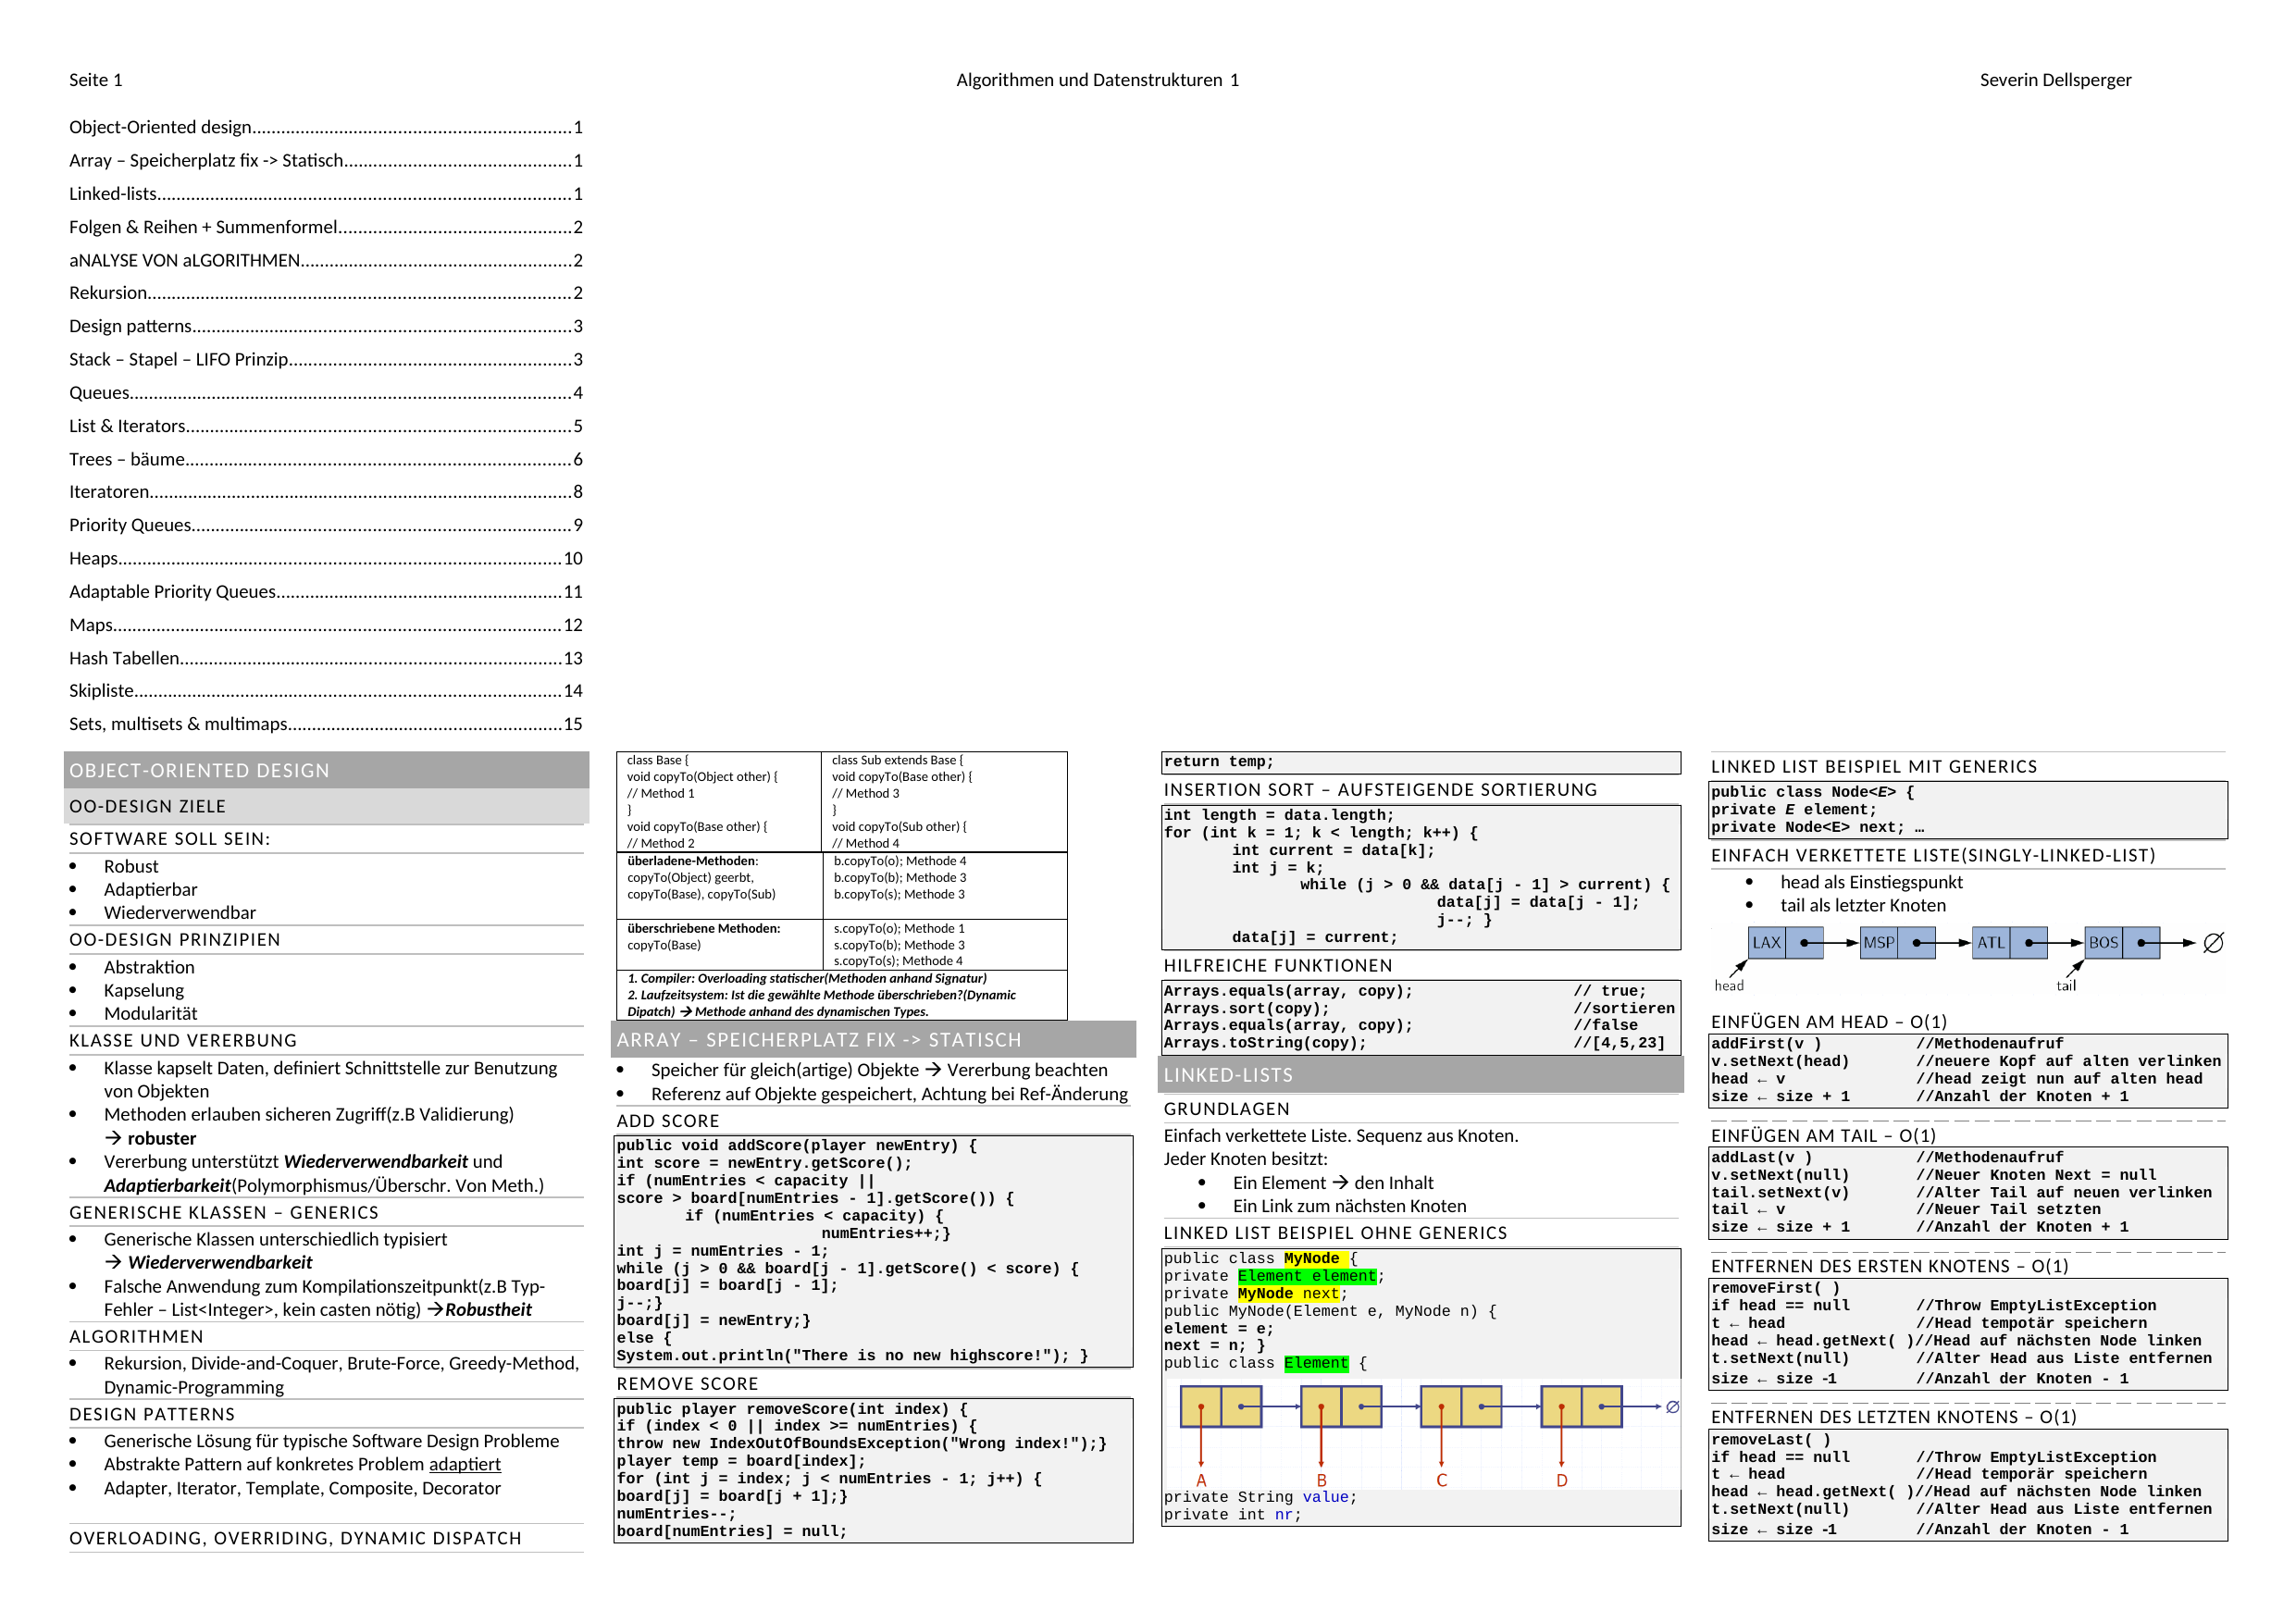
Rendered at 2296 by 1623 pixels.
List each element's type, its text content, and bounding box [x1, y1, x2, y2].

list Referenz auf Objekte gespeichert, Achtung bei Ref-Änderung [616, 1082, 1131, 1105]
text List & Iterators 5 [69, 414, 2226, 437]
list Falsche Anwendung zum Kompilationszeitpunkt(z.B Typ-Fehler – List<Integer>, kein casten nötig) Robustheit [69, 1274, 584, 1321]
text while (j > 0 && board[j - 1].getScore() < score) { [616, 1260, 1131, 1278]
table_header überladene-Methoden: copyTo(Object) geerbt, copyTo(Base), copyTo(Sub) [617, 853, 823, 919]
subtitle Grundlagen [1164, 1095, 1679, 1122]
list Klasse kapselt Daten, definiert Schnittstelle zur Benutzung von Objekten [69, 1056, 584, 1103]
text private Element element; [1377, 1269, 1679, 1285]
text while (j > 0 && data[j - 1] > current) { [1164, 877, 1679, 895]
text int j = k; [1164, 860, 1679, 877]
text size ← size ‐1 //Anzahl der Knoten - 1 [1709, 1365, 2228, 1390]
subtitle Hilfreiche funktionen [1164, 951, 1679, 979]
text board[j] = newEntry;} [616, 1313, 1131, 1330]
text j--;} [616, 1295, 1131, 1313]
text private MyNode next; [1164, 1285, 1238, 1303]
subtitle Generische Klassen – Generics [69, 1198, 584, 1225]
text public player removeScore(int index) { [614, 1399, 1133, 1419]
list Generische Lösung für typische Software Design Probleme [69, 1429, 584, 1452]
subtitle oo-design Prinzipien [69, 926, 584, 953]
text head ← head.getNext( )//Head auf nächsten Node linken [1711, 1484, 2226, 1502]
list Modularität [69, 1002, 584, 1025]
list tail als letzter Knoten [1746, 893, 2226, 917]
subtitle Insertion Sort – aufsteigende Sortierung [1164, 775, 1679, 803]
list Ein Link zum nächsten Knoten [1198, 1194, 1679, 1218]
text if (numEntries < capacity) { [616, 1208, 1131, 1225]
text Einfach verkettete Liste. Sequenz aus Knoten. [1164, 1123, 1679, 1146]
list robuster [104, 1126, 584, 1149]
table_header class Sub extends Base { void copyTo(Base other) { // Method 3 } void copyTo(Sub other) { // Method 4 [822, 752, 1067, 850]
text Object-Oriented design 1 [69, 115, 2226, 139]
text Skipliste 14 [69, 679, 2226, 702]
list Vererbung unterstützt Wiederverwendbarkeit und Adaptierbarkeit(Polymorphismus/Überschr. Von Meth.) [69, 1149, 584, 1196]
text private Node<E> next; … [1709, 816, 2228, 838]
text Heaps 10 [69, 546, 2226, 570]
text private MyNode next; [1340, 1285, 1679, 1303]
subtitle Linked List Beispiel ohne Generics [1164, 1219, 1679, 1246]
text Design patterns 3 [69, 314, 2226, 338]
table_cell überschriebene Methoden: copyTo(Base) [617, 920, 823, 969]
text board[j] = board[j + 1];} [616, 1488, 1131, 1505]
text else { [616, 1330, 1131, 1344]
list Kapselung [69, 978, 584, 1002]
text addFirst(v ) //Methodenaufruf [1709, 1035, 2228, 1054]
text head ← head.getNext( )//Head auf nächsten Node linken [1711, 1333, 2226, 1350]
text public class Element { [1164, 1356, 1285, 1373]
text return temp; [1162, 752, 1681, 774]
list Methoden erlauben sicheren Zugriff(z.B Validierung) [69, 1103, 584, 1126]
list Rekursion, Divide-and-Coquer, Brute-Force, Greedy-Method, Dynamic-Programming [69, 1351, 584, 1398]
list head als Einstiegspunkt [1746, 870, 2226, 893]
subtitle Overloading, Overriding, Dynamic Dispatch [69, 1524, 584, 1552]
text score > board[numEntries - 1].getScore()) { [616, 1191, 1131, 1208]
list Generische Klassen unterschiedlich typisiert Wiederverwendbarkeit [69, 1227, 584, 1274]
text data[j] = current; [1162, 926, 1681, 949]
text board[j] = board[j - 1]; [616, 1278, 1131, 1295]
subtitle Design Patterns [69, 1400, 584, 1427]
text t ← head //Head temporär speichern [1711, 1467, 2226, 1484]
text data[j] = data[j - 1]; [1164, 895, 1679, 912]
text int current = data[k]; [1164, 842, 1679, 860]
list Abstraktion [69, 955, 584, 978]
subtitle Software soll sein: [69, 825, 584, 852]
text j--; } [1164, 912, 1679, 926]
text tail.setNext(v) //Alter Tail auf neuen verlinken [1711, 1184, 2226, 1202]
text for (int j = index; j < numEntries - 1; j++) { [616, 1470, 1131, 1488]
text int j = numEntries - 1; [616, 1243, 1131, 1260]
text Queues 4 [69, 380, 2226, 404]
subtitle Linked-lists [1164, 1061, 1679, 1087]
text Adaptable Priority Queues 11 [69, 579, 2226, 603]
subtitle Entfernen des Letzten Knotens – O(1) [1711, 1403, 2226, 1429]
text Array – Speicherplatz fix -> Statisch 1 [69, 148, 2226, 172]
subtitle Einfügen am Tail – O(1) [1711, 1121, 2226, 1146]
text Stack – Stapel – LIFO Prinzip 3 [69, 347, 2226, 371]
subtitle Klasse und Vererbung [69, 1027, 584, 1054]
text Arrays.equals(array, copy); // true; [1162, 981, 1681, 1000]
text int length = data.length; [1162, 806, 1681, 824]
text int score = newEntry.getScore(); [616, 1156, 1131, 1173]
text v.setNext(null) //Neuer Knoten Next = null [1711, 1167, 2226, 1184]
text public class Element { [1349, 1356, 1679, 1373]
subtitle Entfernen des ersten Knotens – O(1) [1711, 1251, 2226, 1278]
subtitle Remove Score [616, 1369, 1131, 1396]
text tail ← v //Neuer Tail setzten [1711, 1202, 2226, 1217]
text private int nr; [1162, 1504, 1681, 1526]
subtitle Einfügen am head – O(1) [1711, 996, 2226, 1034]
table_cell 1. Compiler: Overloading statischer(Methoden anhand Signatur) 2. Laufzeitsystem: Ist die gewählte Methode überschrieben?(Dynamic Dipatch) Methode anhand des dynamischen Types. [617, 971, 1067, 1020]
subtitle add Score [616, 1107, 1131, 1134]
subtitle OO-Design ziele [69, 795, 584, 818]
list Abstrakte Pattern auf konkretes Problem adaptiert [69, 1452, 584, 1476]
list Wiederverwendbar [69, 901, 584, 924]
text size ← size ‐1 //Anzahl der Knoten - 1 [1709, 1516, 2228, 1541]
text Jeder Knoten besitzt: [1164, 1146, 1679, 1171]
subtitle Einfach verkettete Liste(Singly-linked-list) [1711, 841, 2226, 868]
text throw new IndexOutOfBoundsException("Wrong index!");} [616, 1436, 1131, 1454]
list Adapter, Iterator, Template, Composite, Decorator [69, 1476, 584, 1499]
text Iteratoren 8 [69, 480, 2226, 503]
text aNALYSE VON aLGORITHMEN 2 [69, 248, 2226, 271]
text board[numEntries] = null; [614, 1520, 1133, 1542]
text head ← v //head zeigt nun auf alten head [1711, 1071, 2226, 1085]
text Arrays.equals(array, copy); //false [1164, 1018, 1679, 1033]
text next = n; } [1164, 1338, 1679, 1356]
text public class MyNode { [1162, 1249, 1681, 1269]
text element = e; [1164, 1320, 1679, 1338]
text removeFirst( ) [1709, 1279, 2228, 1298]
text if head == null //Throw EmptyListException [1711, 1298, 2226, 1316]
text if head == null //Throw EmptyListException [1711, 1449, 2226, 1467]
table_header b.copyTo(o); Methode 4 b.copyTo(b); Methode 3 b.copyTo(s); Methode 3 [824, 853, 1067, 919]
text size ← size + 1 //Anzahl der Knoten + 1 [1709, 1217, 2228, 1239]
subtitle Linked List Beispiel Mit Generics [1711, 752, 2226, 780]
list Speicher für gleich(artige) Objekte Vererbung beachten [616, 1058, 1131, 1082]
text Arrays.toString(copy); //[4,5,23] [1162, 1033, 1681, 1055]
text System.out.println("There is no new highscore!"); } [614, 1344, 1133, 1367]
text t ← head //Head tempotär speichern [1711, 1316, 2226, 1333]
text Hash Tabellen 13 [69, 646, 2226, 669]
text public class Node<E> { [1709, 782, 2228, 801]
subtitle Array – Speicherplatz fix -> Statisch [616, 1026, 1131, 1052]
text v.setNext(head) //neuere Kopf auf alten verlinken [1711, 1054, 2226, 1071]
text addLast(v ) //Methodenaufruf [1709, 1147, 2228, 1167]
text for (int k = 1; k < length; k++) { [1164, 824, 1679, 842]
text if (index < 0 || index >= numEntries) { [616, 1419, 1131, 1436]
text removeLast( ) [1709, 1430, 2228, 1449]
list Robust [69, 854, 584, 877]
table_cell s.copyTo(o); Methode 1 s.copyTo(b); Methode 3 s.copyTo(s); Methode 4 [824, 920, 1067, 969]
text Trees – bäume 6 [69, 447, 2226, 470]
subtitle Object-Oriented design [69, 757, 584, 783]
table_header class Base { void copyTo(Object other) { // Method 1 } void copyTo(Base other) { // Method 2 [617, 752, 821, 850]
text private E element; [1711, 801, 2226, 816]
list Ein Element den Inhalt [1198, 1171, 1679, 1194]
text public MyNode(Element e, MyNode n) { [1164, 1303, 1679, 1320]
text Linked-lists 1 [69, 181, 2226, 205]
text Arrays.sort(copy); //sortieren [1164, 1000, 1679, 1018]
text public void addScore(player newEntry) { [614, 1136, 1133, 1156]
text private String value; [1164, 1373, 1679, 1504]
text Maps 12 [69, 613, 2226, 636]
text player temp = board[index]; [616, 1454, 1131, 1470]
text Sets, multisets & multimaps 15 [69, 712, 2226, 736]
subtitle Algorithmen [69, 1322, 584, 1350]
text if (numEntries < capacity || [616, 1173, 1131, 1191]
text size ← size + 1 //Anzahl der Knoten + 1 [1709, 1085, 2228, 1108]
text numEntries++;} [616, 1225, 1131, 1243]
text t.setNext(null) //Alter Head aus Liste entfernen [1711, 1502, 2226, 1516]
text numEntries--; [616, 1505, 1131, 1520]
text t.setNext(null) //Alter Head aus Liste entfernen [1711, 1350, 2226, 1365]
list Adaptierbar [69, 877, 584, 901]
text Priority Queues 9 [69, 513, 2226, 537]
text Folgen & Reihen + Summenformel 2 [69, 215, 2226, 238]
text Rekursion 2 [69, 281, 2226, 304]
